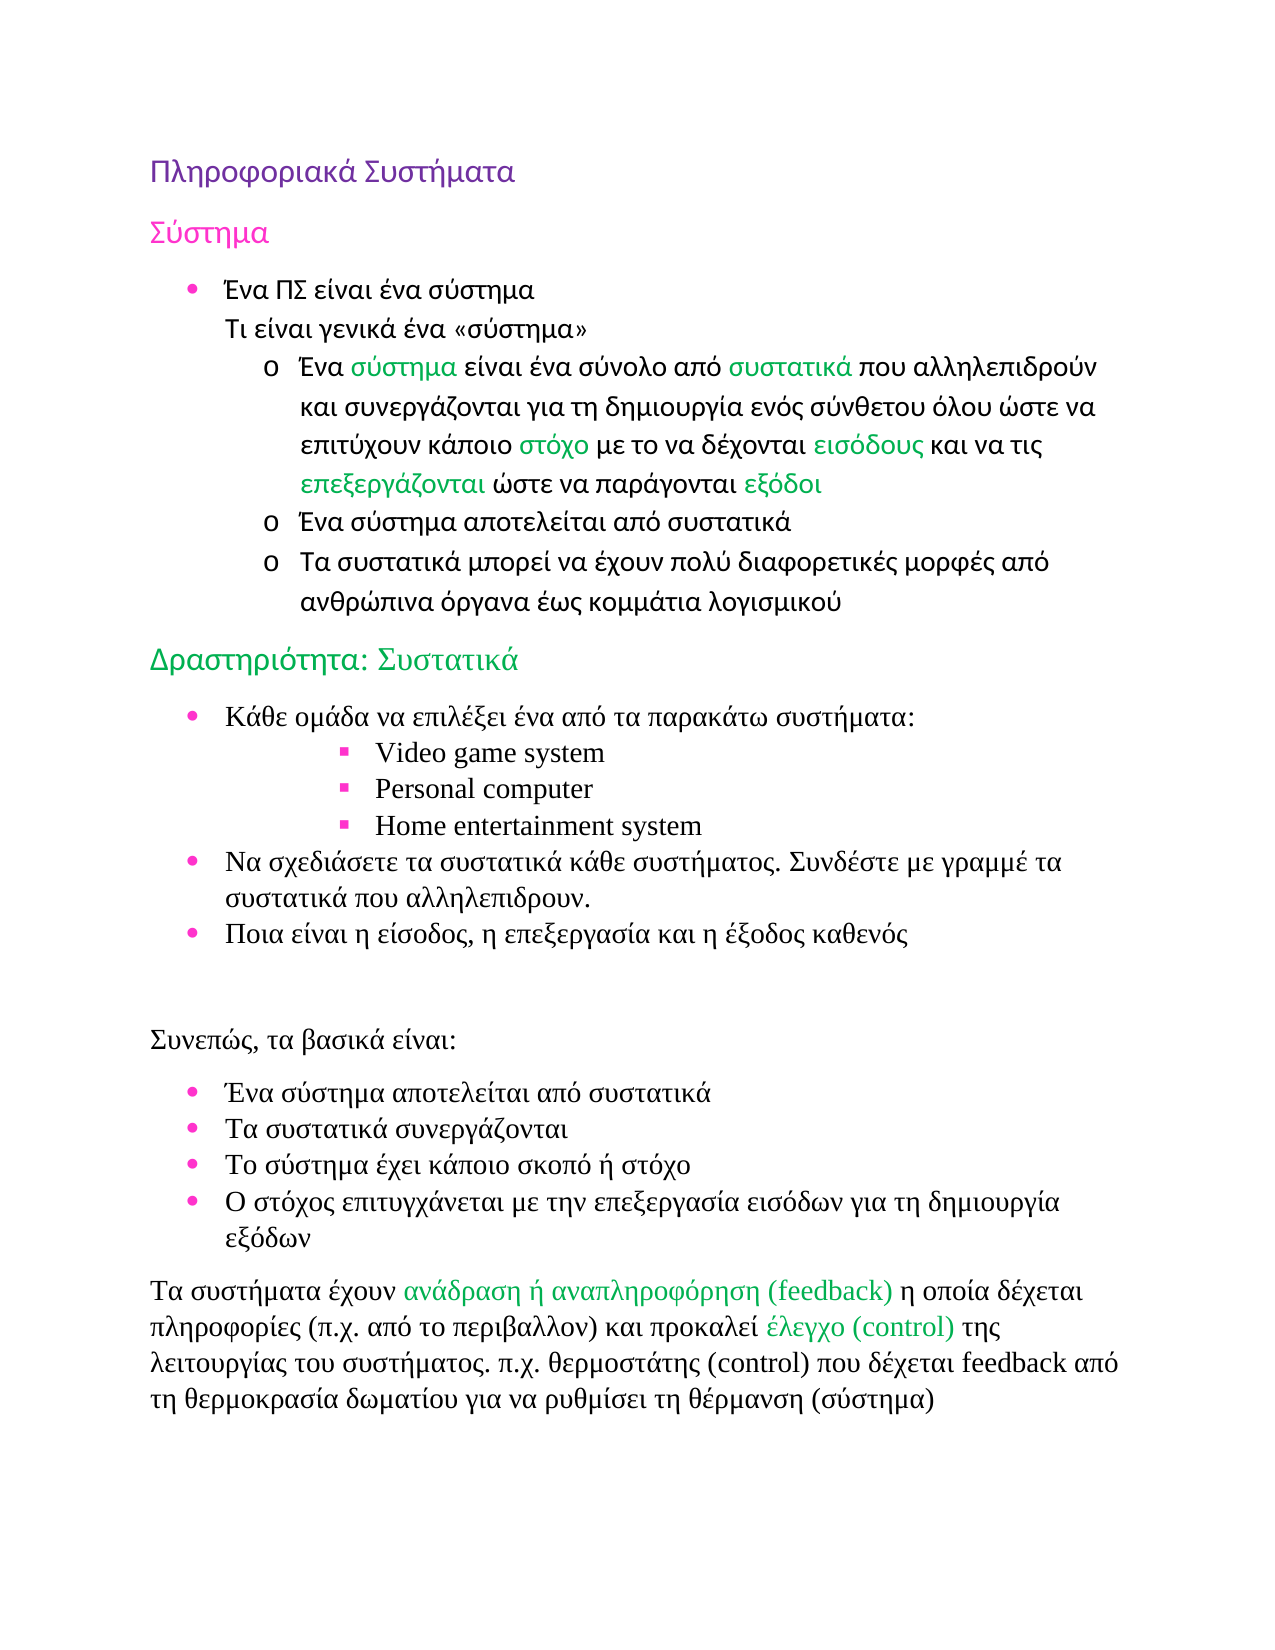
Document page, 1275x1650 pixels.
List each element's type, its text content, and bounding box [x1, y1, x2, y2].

list Τι είναι γενικά ένα «σύστημα» [225, 310, 1125, 345]
list Κάθε ομάδα να επιλέξει ένα από τα παρακάτω συστήματα: [187, 699, 1125, 733]
list Να σχεδιάσετε τα συστατικά κάθε συστήματος. Συνδέστε με γραμμέ τα συστατικά που αλληλεπιδρουν. [187, 844, 1125, 914]
list Ποια είναι η είσοδος, η επεξεργασία και η έξοδος καθενός [187, 916, 1125, 950]
list Personal computer [337, 771, 1125, 805]
list Ένα σύστημα είναι ένα σύνολο από συστατικά που αλληλεπιδρούν και συνεργάζονται για τη δημιουργία ενός σύνθετου όλου ώστε να επιτύχουν κάποιο στόχο με το να δέχονται εισόδους και να τις επεξεργάζονται ώστε να παράγονται εξόδοι [262, 348, 1125, 501]
text Πληροφοριακά Συστήματα [150, 150, 1125, 191]
list Video game system [337, 735, 1125, 769]
list Ένα σύστημα αποτελείται από συστατικά [262, 503, 1125, 540]
text Δραστηριότητα: Συστατικά [150, 638, 1125, 679]
list Ο στόχος επιτυγχάνεται με την επεξεργασία εισόδων για τη δημιουργία εξόδων [187, 1184, 1125, 1253]
list Το σύστημα έχει κάποιο σκοπό ή στόχο [187, 1147, 1125, 1181]
text Σύστημα [150, 211, 1125, 251]
text Συνεπώς, τα βασικά είναι: [150, 1022, 1125, 1056]
list Τα συστατικά συνεργάζονται [187, 1111, 1125, 1145]
list Τα συστατικά μπορεί να έχουν πολύ διαφορετικές μορφές από ανθρώπινα όργανα έως κομμάτια λογισμικού [262, 543, 1125, 619]
text Τα συστήματα έχουν ανάδραση ή αναπληροφόρηση (feedback) η οποία δέχεται πληροφορίες (π.χ. από το περιβαλλον) και προκαλεί έλεγχο (control) της λειτουργίας του συστήματος. π.χ. θερμοστάτης (control) που δέχεται feedback από τη θερμοκρασία δωματίου για να ρυθμίσει τη θέρμανση (σύστημα) [150, 1273, 1125, 1415]
list Ένα ΠΣ είναι ένα σύστημα [187, 271, 1125, 307]
list Home entertainment system [337, 808, 1125, 841]
list Ένα σύστημα αποτελείται από συστατικά [187, 1075, 1125, 1108]
